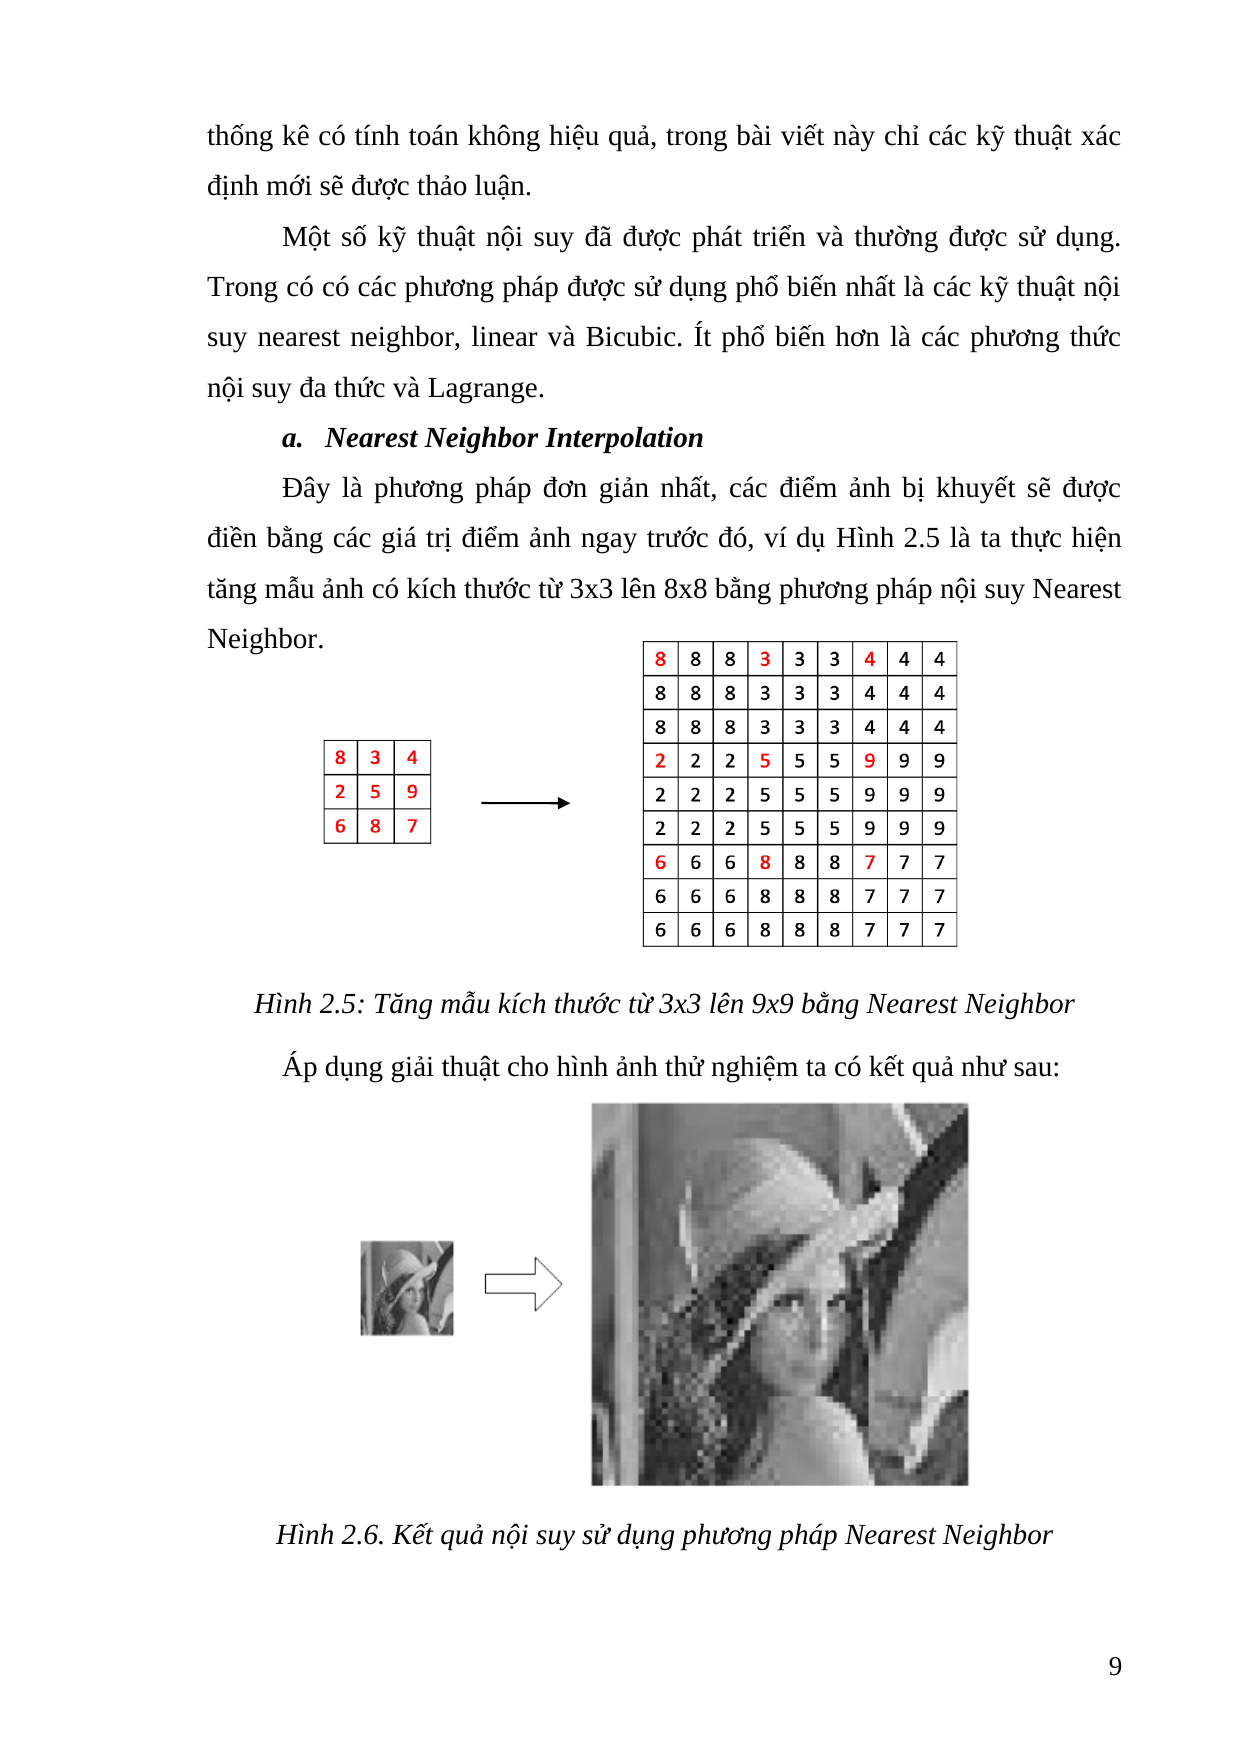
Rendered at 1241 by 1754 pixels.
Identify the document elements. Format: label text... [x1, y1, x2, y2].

list Nearest Neighbor Interpolation [207, 420, 1122, 453]
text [207, 118, 1122, 202]
picture [323, 738, 432, 850]
text Áp dụng giải thuật cho hình ảnh thử nghiệm ta có kết quả như sau: [207, 1049, 1122, 1082]
text Một số kỹ thuật nội suy đã được phát triển và thường được sử dụng. Trong có có các phương pháp được sử dụng phổ biến nhất là các kỹ thuật nội suy nearest neighbor, linear và Bicubic. Ít phổ biến hơn là các phương thức nội suy đa thức và Lagrange. [207, 219, 1122, 403]
picture [642, 640, 958, 955]
